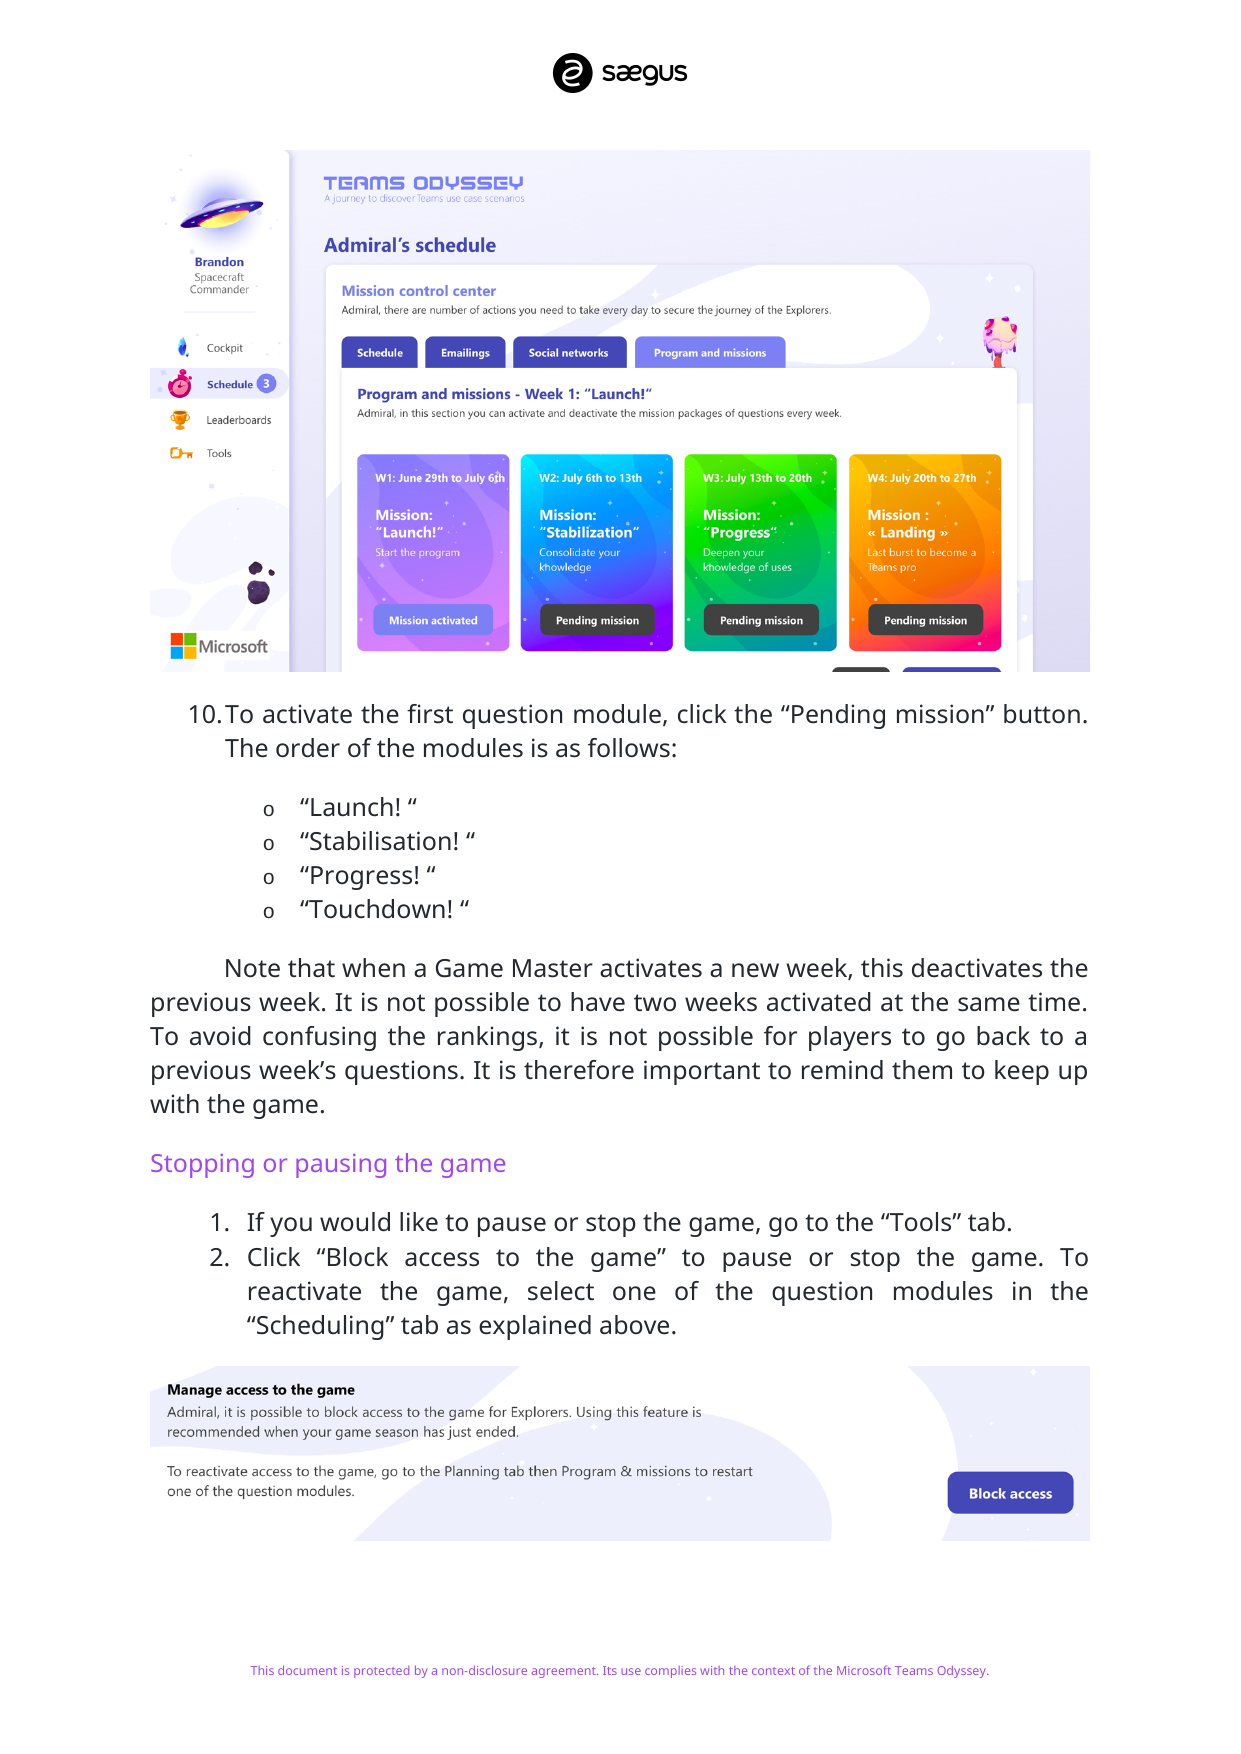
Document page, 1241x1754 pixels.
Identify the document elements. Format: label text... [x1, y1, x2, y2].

list “Touchdown! “ [262, 892, 1090, 926]
list “Launch! “ [262, 789, 1090, 823]
text Note that when a Game Master activates a new week, this deactivates the previous week. It is not possible to have two weeks activated at the same time. To avoid confusing the rankings, it is not possible for players to go back to a previous week’s questions. It is therefore important to remind them to keep up with the game. [150, 951, 1090, 1121]
picture [150, 150, 1091, 672]
list To activate the first question module, click the “Pending mission” button. The order of the modules is as follows: [187, 696, 1090, 764]
text Stopping or pausing the game [150, 1146, 1090, 1180]
list If you would like to pause or stop the game, go to the “Tools” tab. [209, 1205, 1090, 1239]
list “Progress! “ [262, 858, 1090, 892]
list Click “Block access to the game” to pause or stop the game. To reactivate the game, select one of the question modules in the “Scheduling” tab as explained above. [209, 1239, 1090, 1341]
list “Stabilisation! “ [262, 823, 1090, 858]
picture [150, 1366, 1091, 1541]
